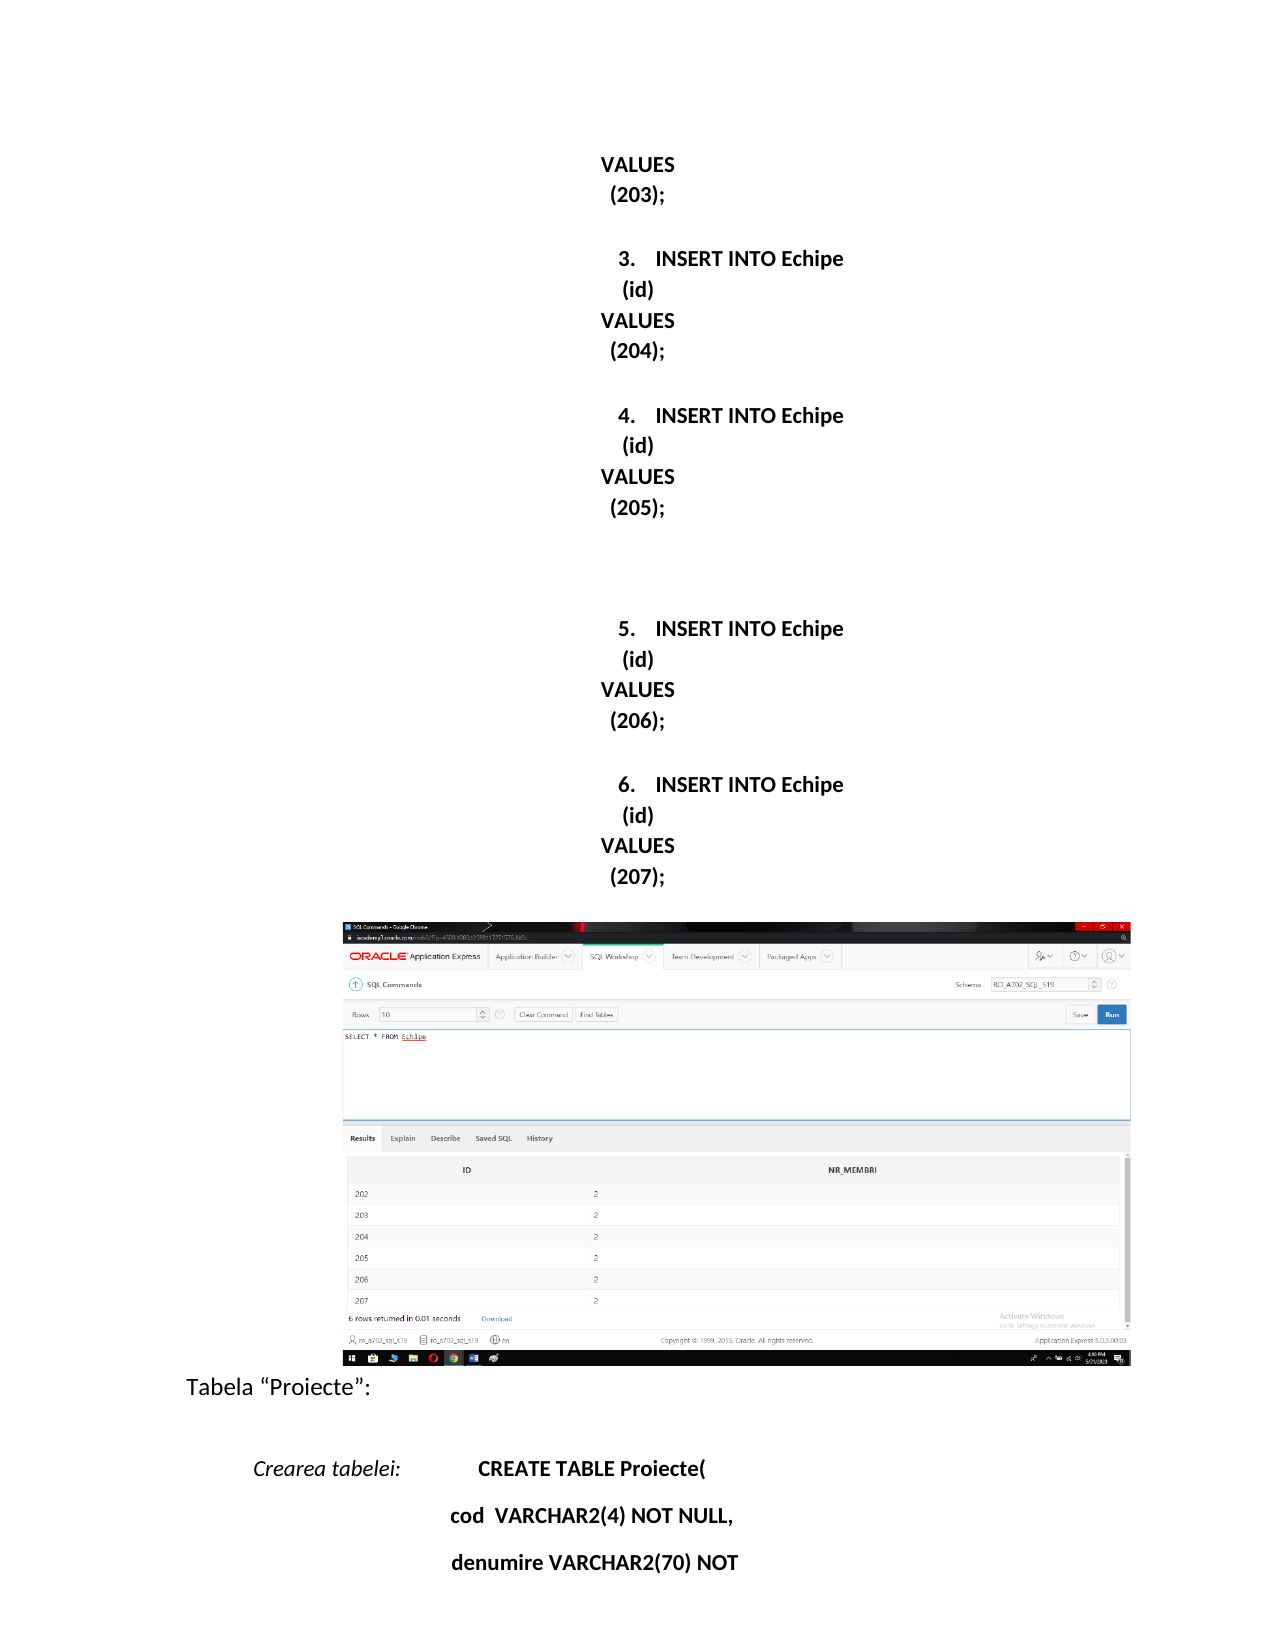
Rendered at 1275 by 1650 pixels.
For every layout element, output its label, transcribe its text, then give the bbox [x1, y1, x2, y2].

text VALUES [150, 831, 1126, 859]
text Crearea tabelei: CREATE TABLE Proiecte( [178, 1454, 1268, 1482]
text Tabela “Proiecte”: [186, 1371, 1268, 1402]
text (207); [150, 862, 1125, 890]
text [450, 1501, 798, 1576]
list INSERT INTO Echipe [299, 244, 1162, 273]
text (204); [150, 336, 1125, 364]
list INSERT INTO Echipe [299, 401, 1162, 429]
text (id) [150, 801, 1126, 829]
text (206); [150, 706, 1125, 734]
text VALUES [150, 150, 1126, 178]
text VALUES [150, 676, 1126, 703]
text (id) [150, 275, 1126, 303]
text VALUES [150, 462, 1126, 490]
text (id) [150, 432, 1126, 459]
list INSERT INTO Echipe [299, 614, 1162, 642]
list INSERT INTO Echipe [299, 770, 1162, 798]
text (205); [150, 493, 1125, 521]
text (id) [150, 645, 1126, 673]
text (203); [150, 181, 1125, 209]
text VALUES [150, 306, 1126, 334]
picture [342, 922, 1131, 1366]
